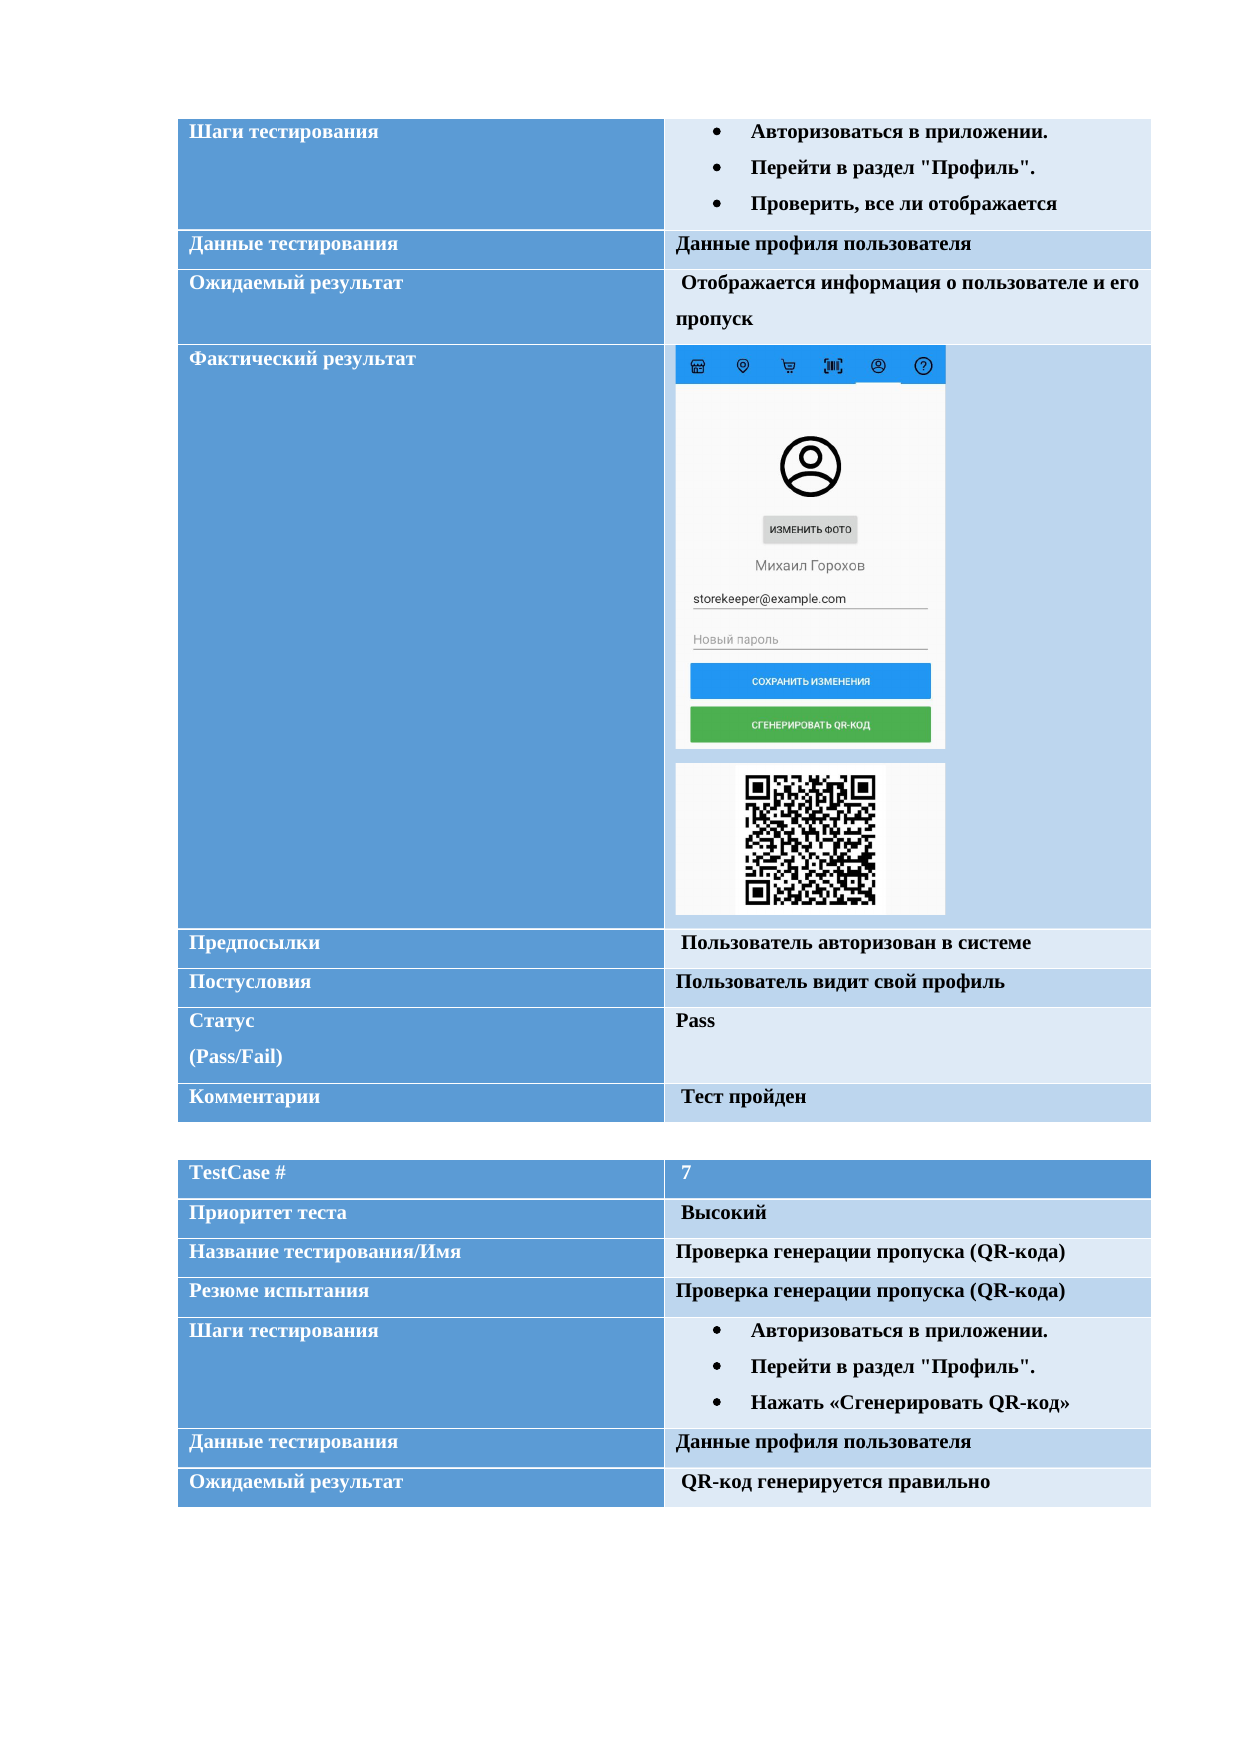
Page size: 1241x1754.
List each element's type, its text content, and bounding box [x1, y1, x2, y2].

table_cell Предпосылки [178, 930, 664, 968]
table_cell Статус (Pass/Fail) [178, 1008, 664, 1083]
picture [675, 345, 946, 749]
table_cell Постусловия [178, 969, 664, 1007]
table_cell Пользователь видит свой профиль [665, 969, 1151, 1007]
table_cell Данные профиля пользователя [665, 231, 1151, 269]
table_header 7 [665, 1160, 1151, 1198]
table_cell Ожидаемый результат [178, 270, 664, 344]
table_cell Проверка генерации пропуска (QR-кода) [665, 1278, 1151, 1317]
table_cell Приоритет теста [178, 1200, 664, 1238]
table_cell Данные тестирования [178, 231, 664, 269]
table_cell Отображается информация о пользователе и его пропуск [665, 270, 1151, 344]
table_cell Резюме испытания [178, 1278, 664, 1317]
table_cell Шаги тестирования [178, 119, 664, 229]
table_cell [665, 345, 1151, 928]
table_cell Данные профиля пользователя [665, 1429, 1151, 1467]
table_cell Тест пройден [665, 1084, 1151, 1122]
picture [675, 763, 946, 915]
table_cell Pass [665, 1008, 1151, 1083]
table_header TestCase # [178, 1160, 664, 1198]
table_cell Ожидаемый результат [178, 1469, 664, 1507]
table_cell Данные тестирования [178, 1429, 664, 1467]
table_cell Авторизоваться в приложении. Перейти в раздел "Профиль". Нажать «Сгенерировать QR-код» [665, 1318, 1151, 1428]
table_cell Высокий [665, 1200, 1151, 1238]
table_cell Фактический результат [178, 345, 664, 928]
table_cell Проверка генерации пропуска (QR-кода) [665, 1239, 1151, 1277]
table_cell Шаги тестирования [178, 1318, 664, 1428]
table_cell Комментарии [178, 1084, 664, 1122]
table_cell Авторизоваться в приложении. Перейти в раздел "Профиль". Проверить, все ли отображается [665, 119, 1151, 229]
table_cell Название тестирования/Имя [178, 1239, 664, 1277]
table_cell QR-код генерируется правильно [665, 1469, 1151, 1507]
table_cell Пользователь авторизован в системе [665, 930, 1151, 968]
